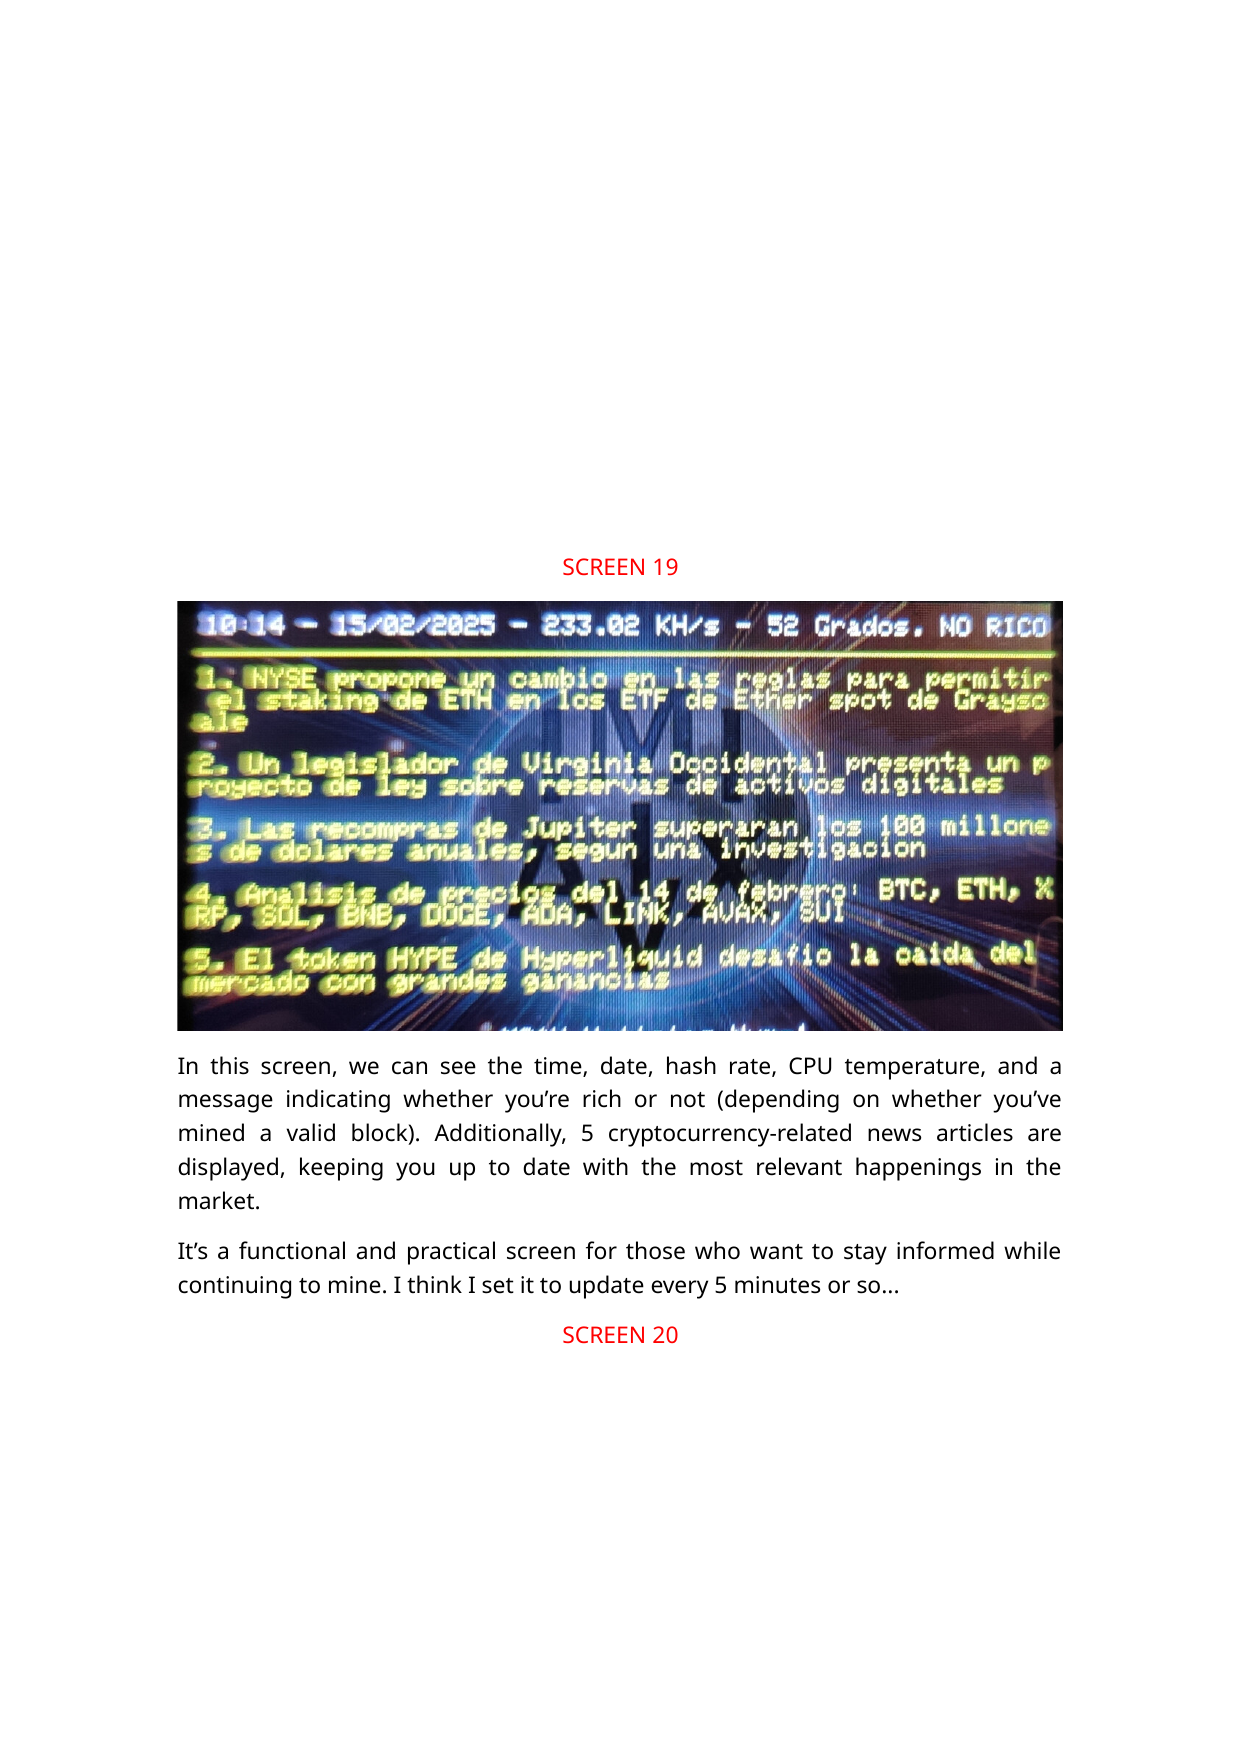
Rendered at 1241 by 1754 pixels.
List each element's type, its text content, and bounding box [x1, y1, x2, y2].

text In this screen, we can see the time, date, hash rate, CPU temperature, and a message indicating whether you’re rich or not (depending on whether you’ve mined a valid block). Additionally, 5 cryptocurrency-related news articles are displayed, keeping you up to date with the most relevant happenings in the market. [177, 1049, 1063, 1216]
picture [177, 601, 1063, 1031]
text It’s a functional and practical screen for those who want to stay informed while continuing to mine. I think I set it to update every 5 minutes or so... [177, 1235, 1063, 1300]
text SCREEN 20 [177, 1319, 1063, 1350]
text SCREEN 19 [177, 551, 1063, 582]
